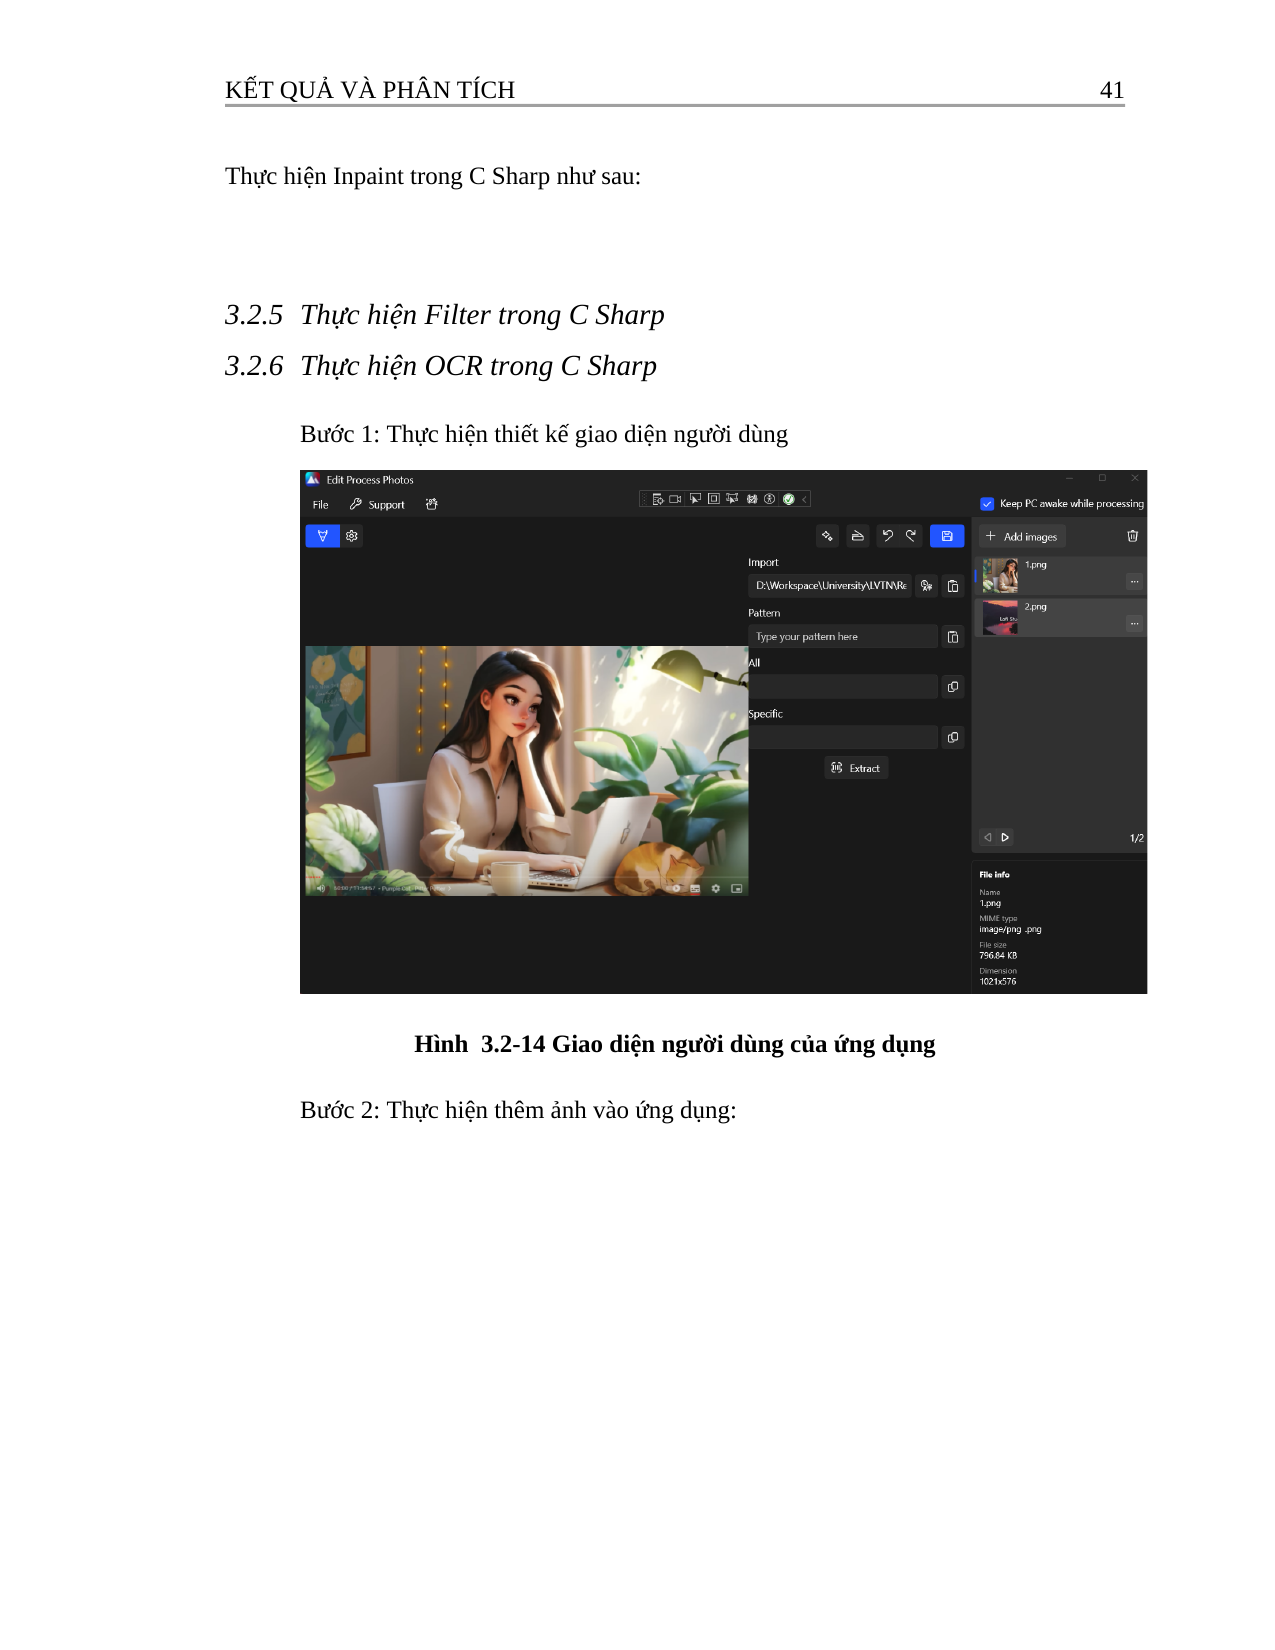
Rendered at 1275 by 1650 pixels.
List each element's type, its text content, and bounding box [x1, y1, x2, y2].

text Bước 1: Thực hiện thiết kế giao diện người dùng [225, 419, 1125, 448]
subtitle Thực hiện Filter trong C Sharp [225, 297, 1125, 331]
picture [300, 470, 1148, 994]
subtitle Thực hiện OCR trong C Sharp [225, 348, 1125, 381]
text Thực hiện Inpaint trong C Sharp như sau: [225, 161, 1125, 190]
text Bước 2: Thực hiện thêm ảnh vào ứng dụng: [225, 1095, 1125, 1124]
